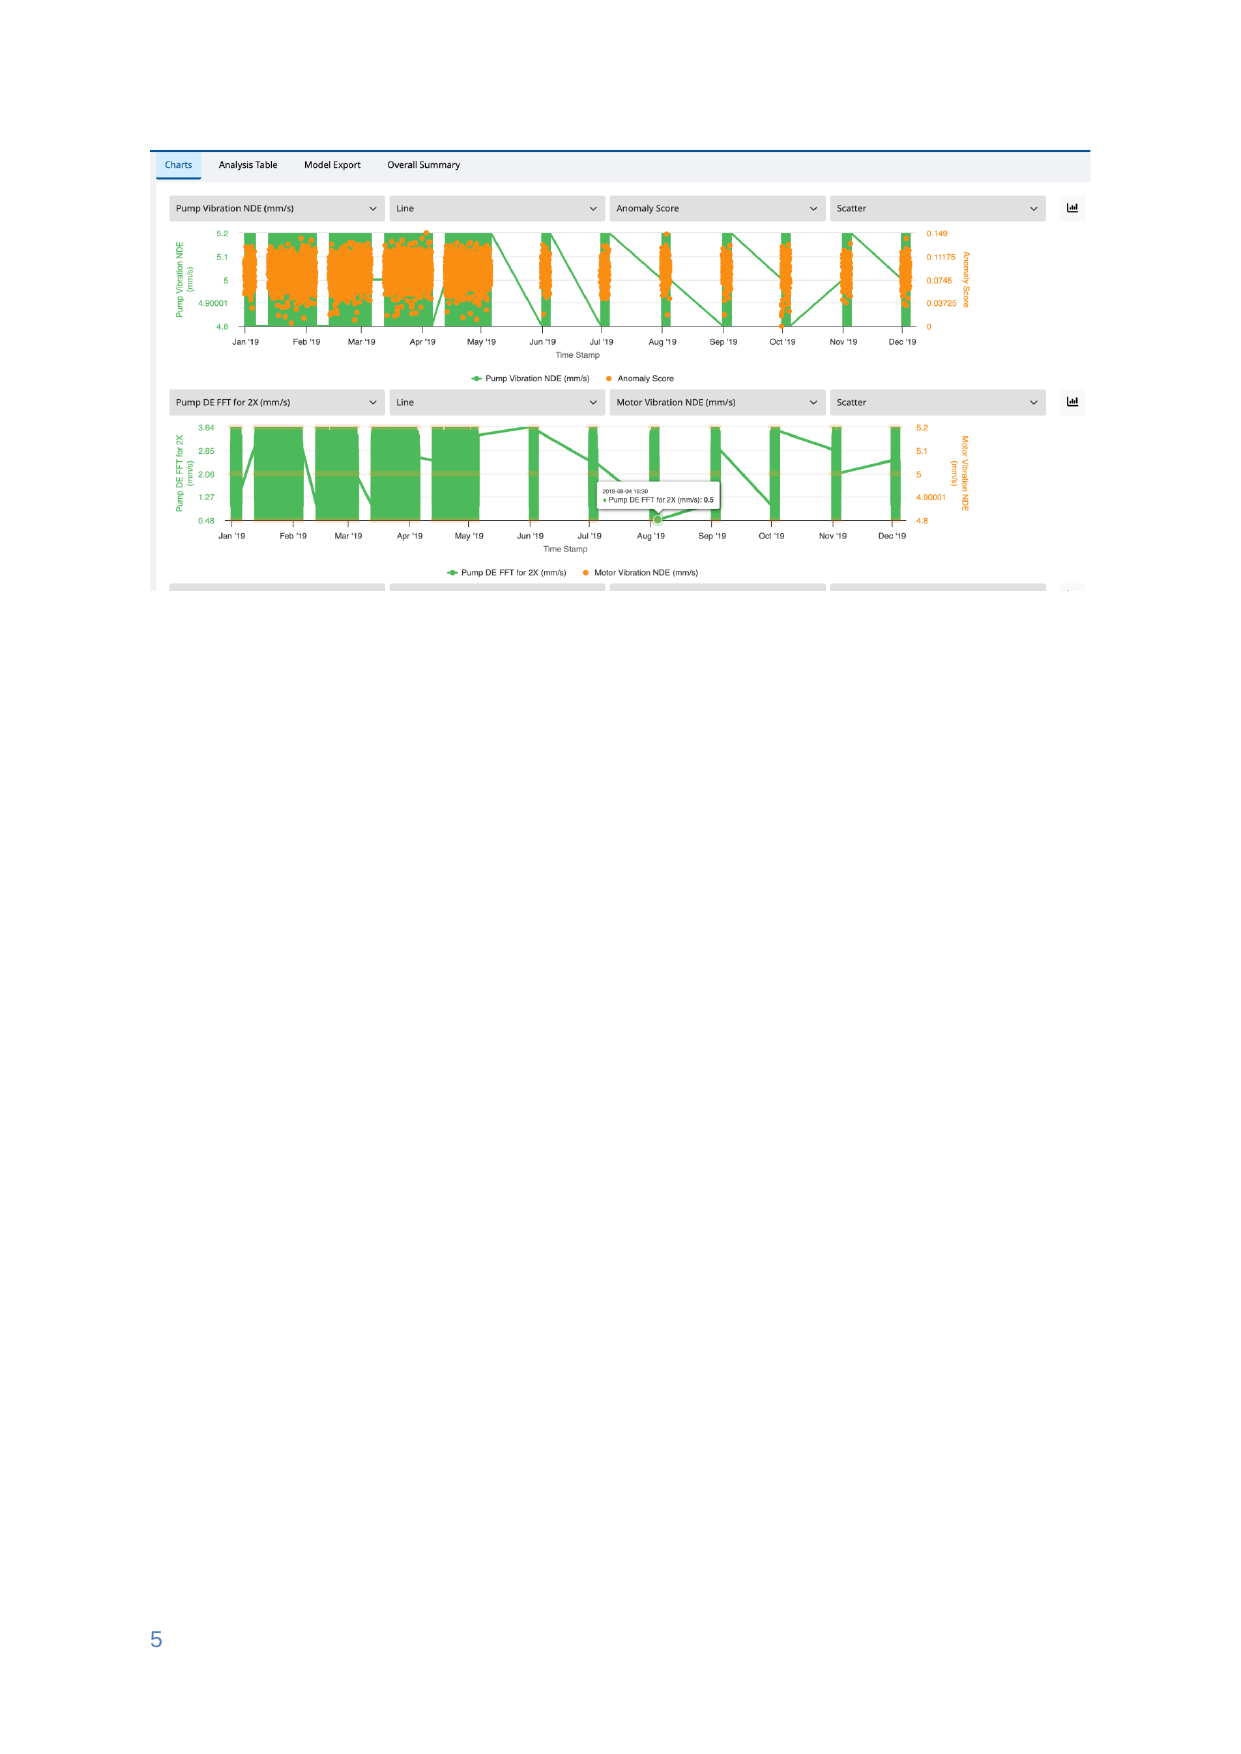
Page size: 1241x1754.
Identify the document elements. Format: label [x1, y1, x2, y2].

picture [150, 150, 1091, 591]
